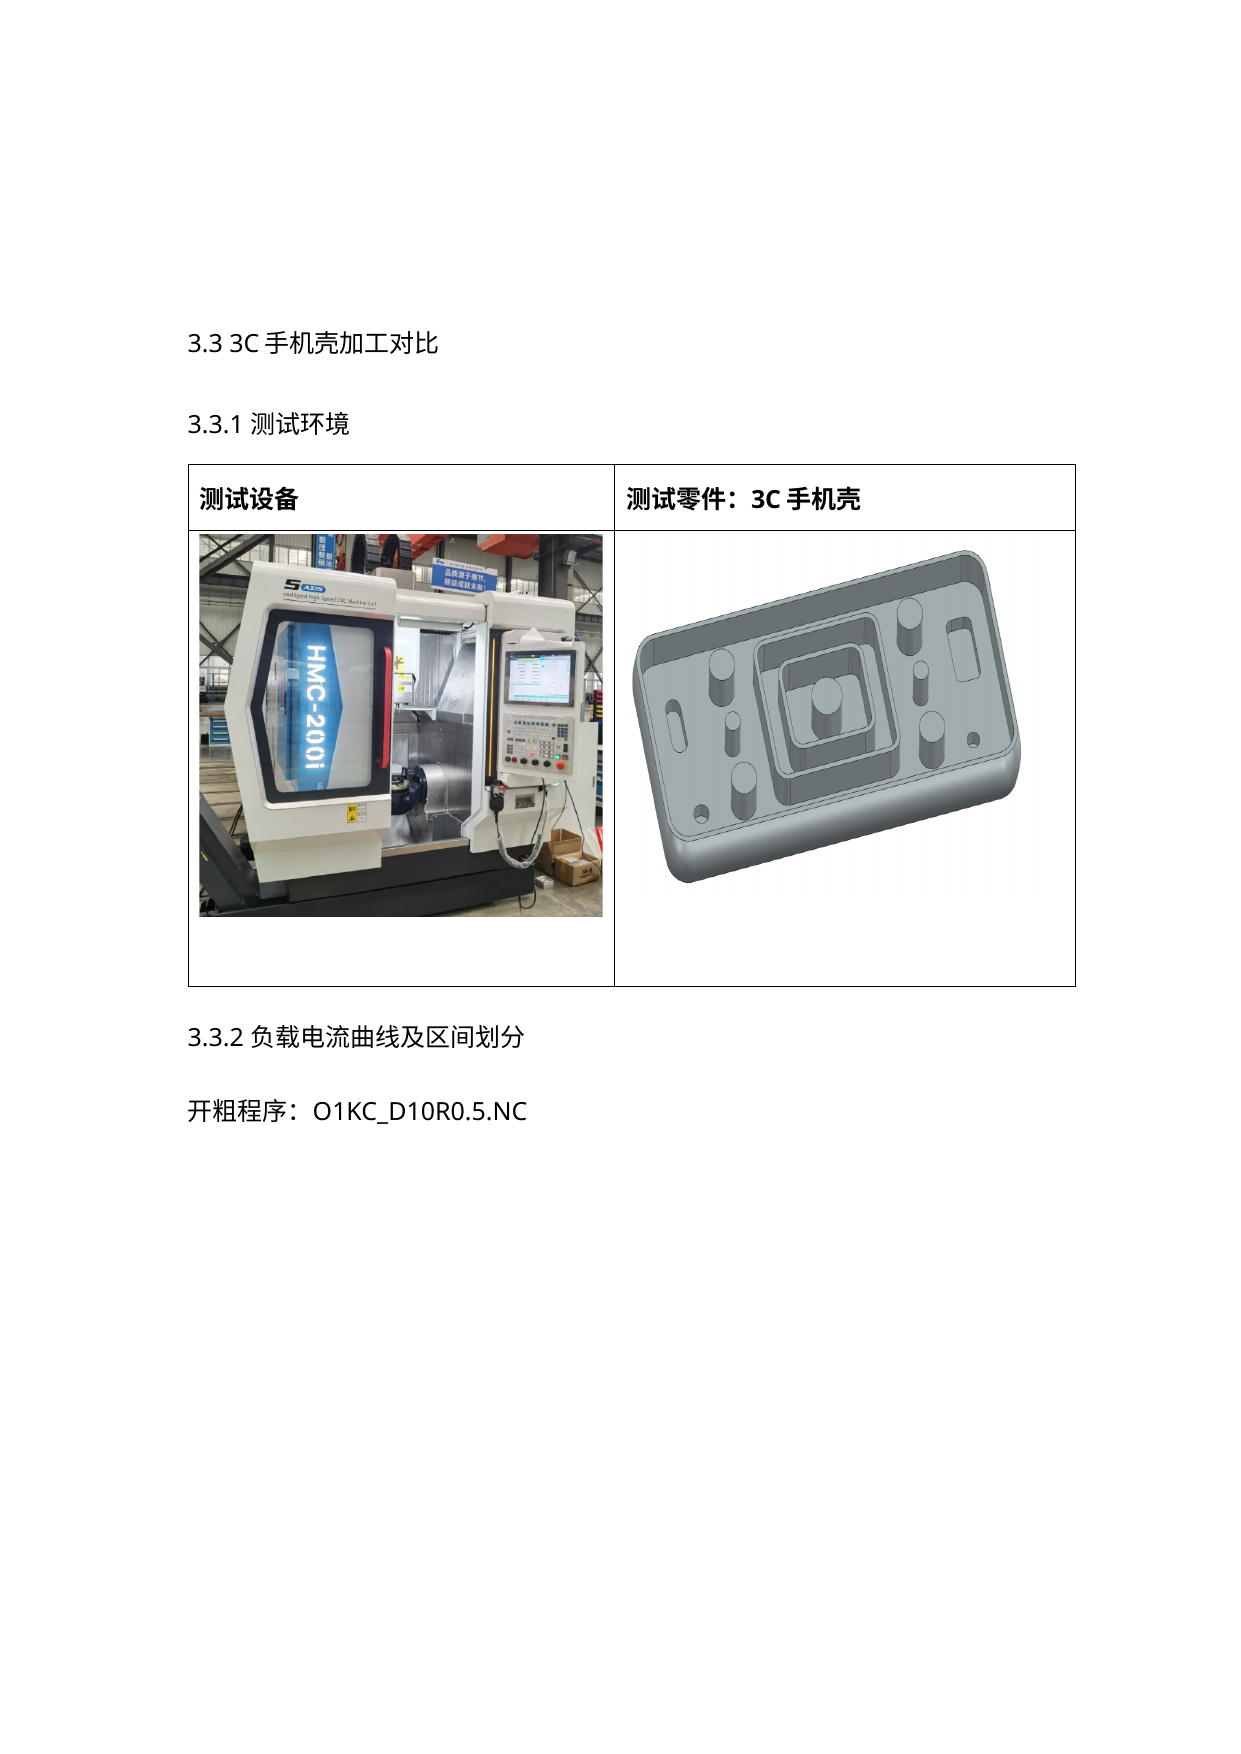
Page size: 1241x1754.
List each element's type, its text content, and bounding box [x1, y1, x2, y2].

table_header 测试零件：3C手机壳 [615, 465, 1075, 530]
table_cell [615, 531, 1075, 986]
table_header 测试设备 [189, 465, 614, 530]
picture [199, 534, 603, 917]
subtitle 3.3.2 负载电流曲线及区间划分 [187, 1003, 1053, 1068]
subtitle 3.3 3C手机壳加工对比 [187, 309, 1053, 374]
picture [620, 533, 1049, 899]
table_cell [189, 531, 614, 986]
subtitle 3.3.1 测试环境 [187, 390, 1053, 455]
text 开粗程序：O1KC_D10R0.5.NC [187, 1077, 1053, 1142]
